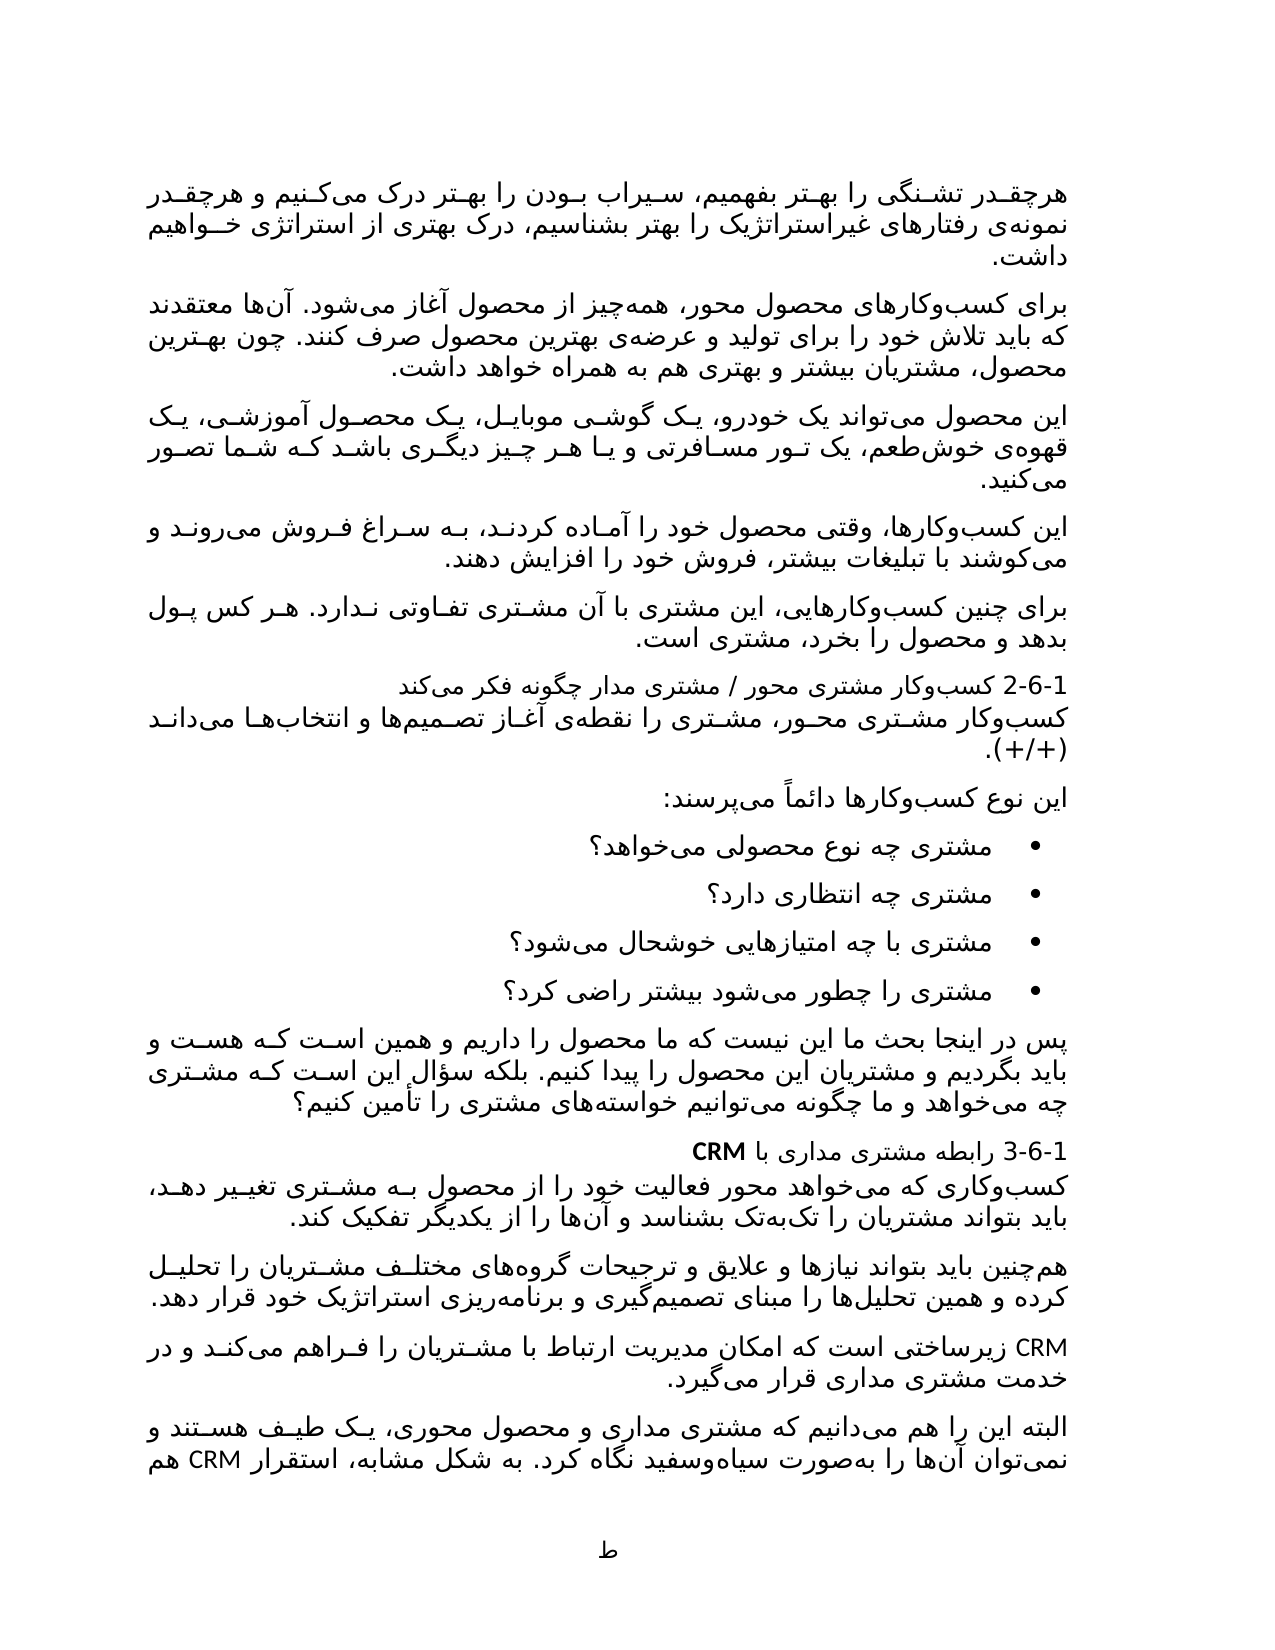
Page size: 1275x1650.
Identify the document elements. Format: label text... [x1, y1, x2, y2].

list مشتری چه نوع محصولی می‌خواهد؟ [148, 830, 1031, 862]
text برای چنین کسب‌وکارهایی، این مشتری با آن مشتری تفاوتی ندارد. هر کس پول بدهد و محصول را بخرد، مشتری است. [148, 591, 1068, 654]
text کسب‌وکار مشتری محور، مشتری را نقطه‌ی آغاز تصمیم‌ها و انتخاب‌ها می‌داند (+/+). [148, 702, 1068, 765]
list مشتری را چطور می‌شود بیشتر راضی کرد؟ [148, 975, 1031, 1007]
text این نوع کسب‌وکارها دائماً می‌پرسند: [148, 782, 1068, 814]
text برای کسب‌وکارهای محصول محور، همه‌چیز از محصول آغاز می‌شود. آن‌ها معتقدند که باید تلاش خود را برای تولید و عرضه‌ی بهترین محصول صرف کنند. چون بهترین محصول، مشتریان بیشتر و بهتری هم به همراه خواهد داشت. [148, 288, 1068, 383]
subtitle 3-6-1 رابطه مشتری مداری با CRM [148, 1134, 1068, 1168]
list مشتری چه انتظاری دارد؟ [148, 878, 1031, 910]
list مشتری با چه امتیازهایی خوشحال می‌شود؟ [148, 927, 1031, 958]
text CRM زیرساختی است که امکان مدیریت ارتباط با مشتریان را فراهم می‌کند و در خدمت مشتری مداری قرار می‌گیرد. [148, 1330, 1068, 1394]
subtitle 2-6-1 کسب‌وکار مشتری محور / مشتری مدار چگونه فکر می‌کند [148, 671, 1068, 700]
text این کسب‌وکارها، وقتی محصول خود را آماده کردند، به سراغ فروش می‌روند و می‌کوشند با تبلیغات بیشتر، فروش خود را افزایش دهند. [148, 511, 1068, 574]
text هم‌چنین باید بتواند نیازها و علایق و ترجیحات گروه‌های مختلف مشتریان را تحلیل کرده و همین تحلیل‌ها را مبنای تصمیم‌گیری و برنامه‌ریزی استراتژیک خود قرار دهد. [148, 1250, 1068, 1313]
text پس در اینجا بحث ما این نیست که ما محصول را داریم و همین است که هست و باید بگردیم و مشتریان این محصول را پیدا کنیم. بلکه سؤال این است که مشتری چه می‌خواهد و ما چگونه می‌توانیم خواسته‌های مشتری را تأمین کنیم؟ [148, 1023, 1068, 1118]
text هرچقدر تشنگی را بهتر بفهمیم، سیراب بودن را بهتر درک می‌کنیم و هرچقدر نمونه‌ی رفتارهای غیراستراتژیک را بهتر بشناسیم، درک بهتری از استراتژی خواهیم داشت. [148, 177, 1068, 272]
text کسب‌وکاری که می‌خواهد محور فعالیت خود را از محصول به مشتری تغییر دهد، باید بتواند مشتریان را تک‌به‌تک بشناسد و آن‌ها را از یکدیگر تفکیک کند. [148, 1170, 1068, 1233]
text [148, 1411, 1068, 1476]
text این محصول می‌تواند یک خودرو، یک گوشی موبایل، یک محصول آموزشی، یک قهوه‌ی خوش‌طعم، یک تور مسافرتی و یا هر چیز دیگری باشد که شما تصور می‌کنید. [148, 400, 1068, 494]
